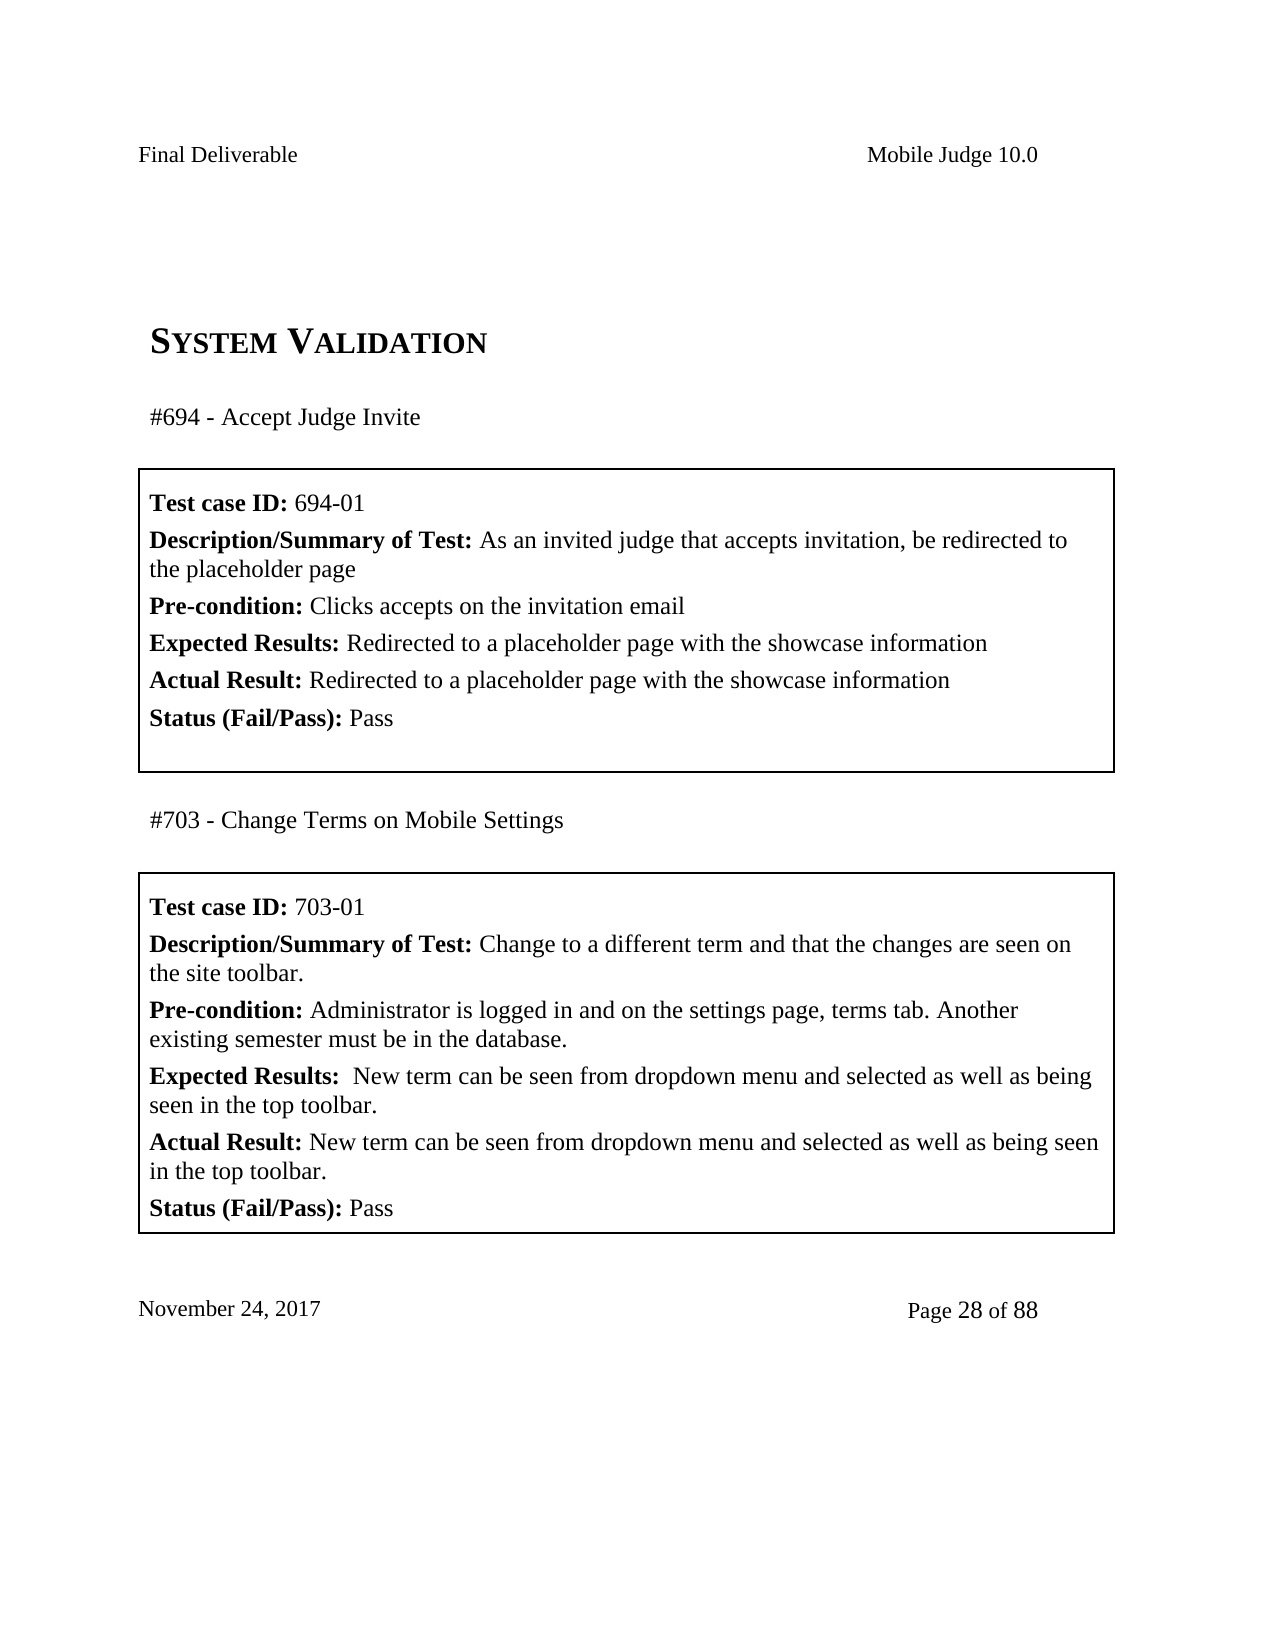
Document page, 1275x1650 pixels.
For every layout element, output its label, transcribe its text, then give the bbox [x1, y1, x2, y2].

subtitle System Validation [150, 319, 1125, 362]
text #694 - Accept Judge Invite [150, 402, 1125, 430]
table_header Test case ID: 694-01 Description/Summary of Test: As an invited judge that accepts invitation, be redirected to the placeholder page Pre-condition: Clicks accepts on the invitation email Expected Results: Redirected to a placeholder page with the showcase information Actual Result: Redirected to a placeholder page with the showcase information Status (Fail/Pass): Pass [140, 470, 1113, 771]
text #703 - Change Terms on Mobile Settings [150, 806, 1125, 834]
table_header Test case ID: 703-01 Description/Summary of Test: Change to a different term and that the changes are seen on the site toolbar. Pre-condition: Administrator is logged in and on the settings page, terms tab. Another existing semester must be in the database. Expected Results: New term can be seen from dropdown menu and selected as well as being seen in the top toolbar. Actual Result: New term can be seen from dropdown menu and selected as well as being seen in the top toolbar. Status (Fail/Pass): Pass [140, 874, 1113, 1232]
